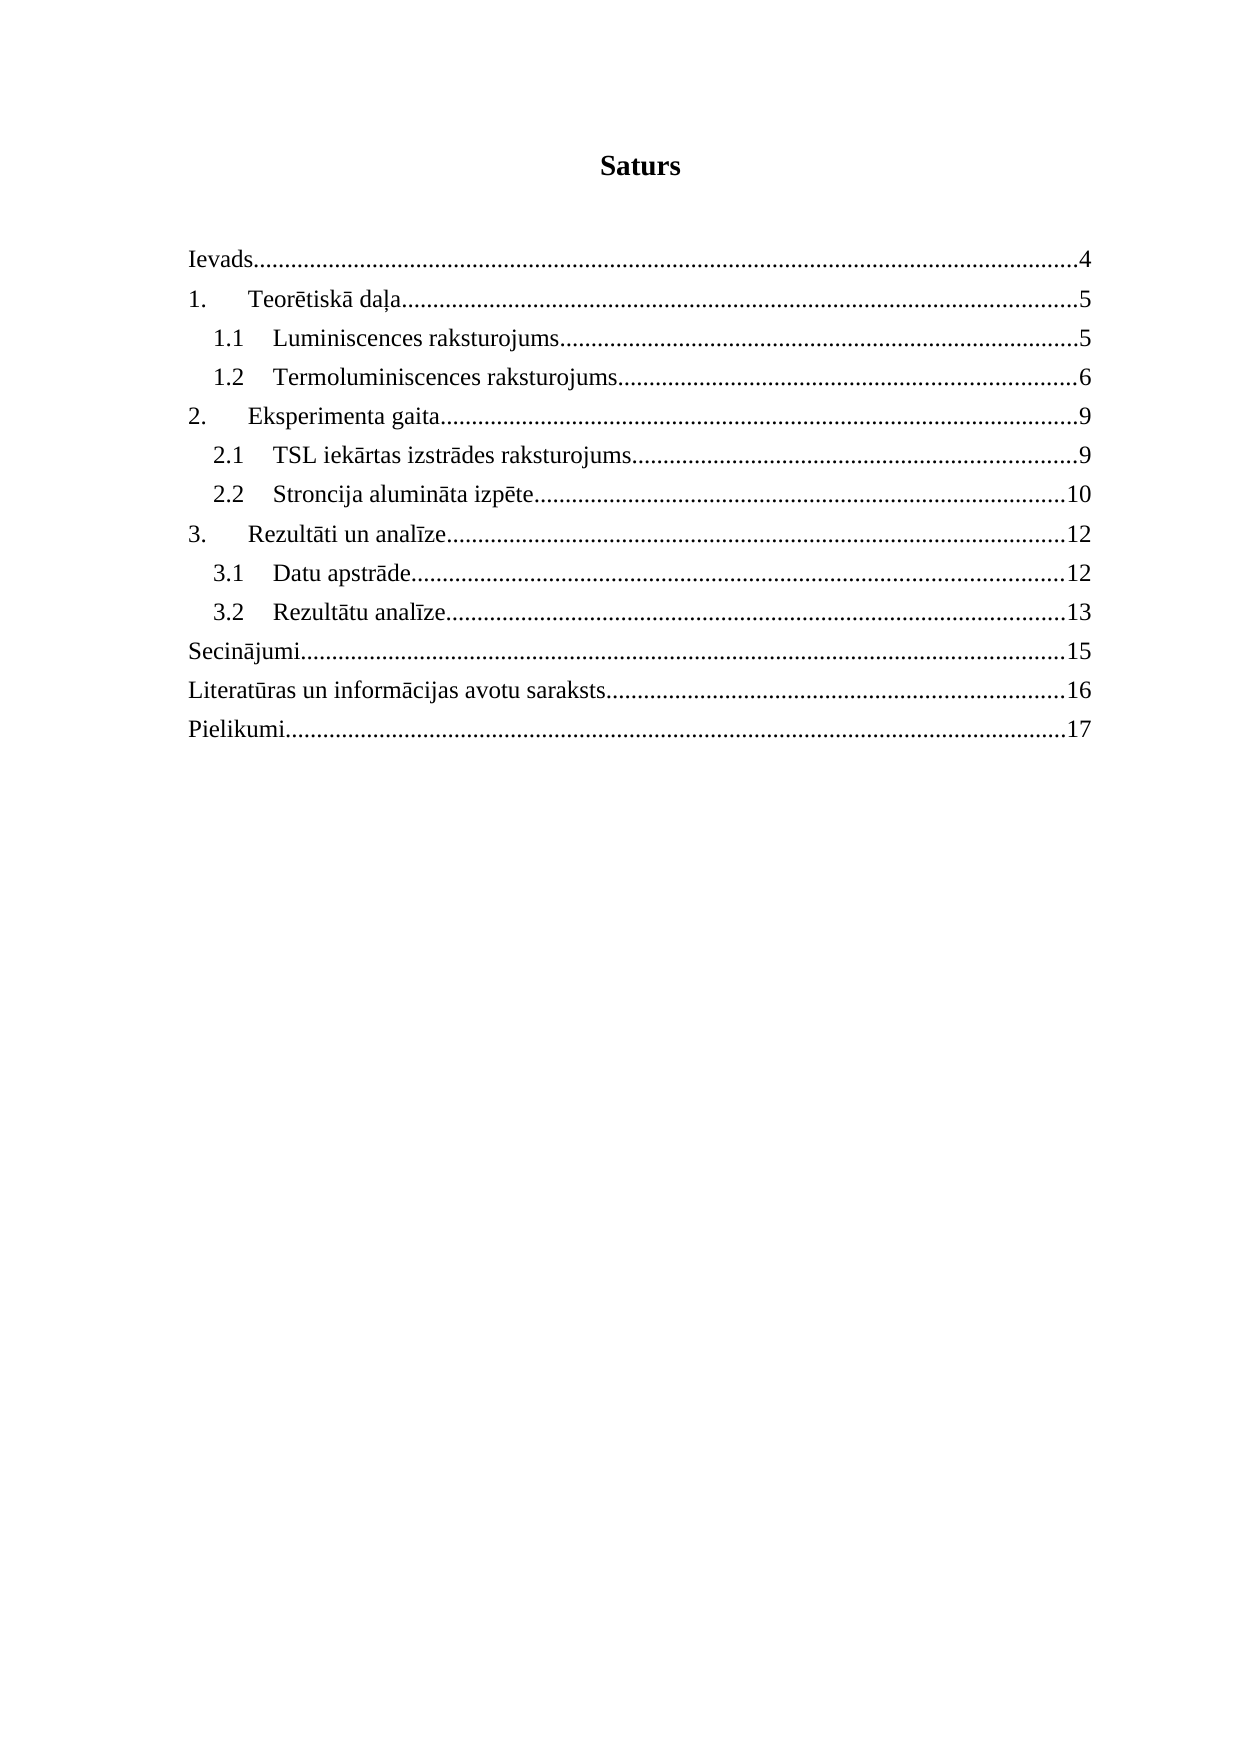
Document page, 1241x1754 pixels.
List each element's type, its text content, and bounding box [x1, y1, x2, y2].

text Saturs [148, 148, 1092, 181]
